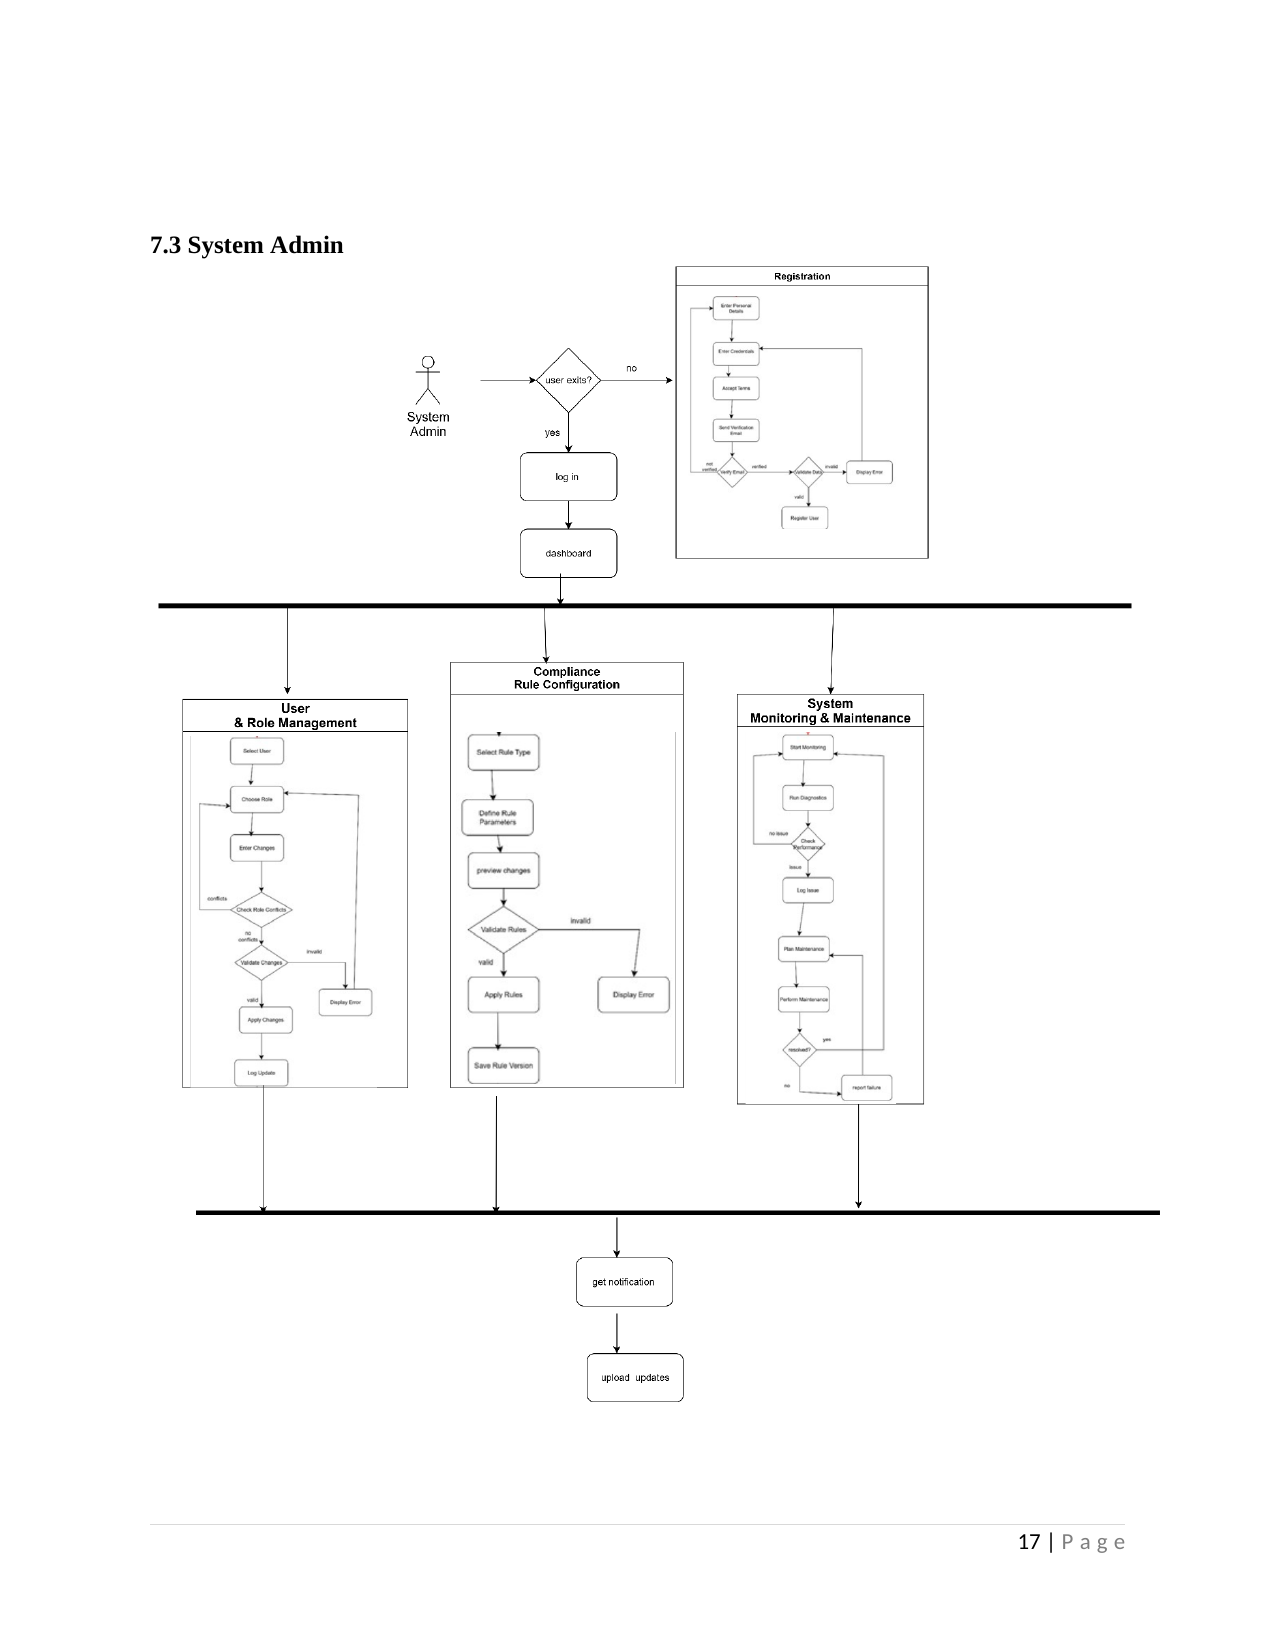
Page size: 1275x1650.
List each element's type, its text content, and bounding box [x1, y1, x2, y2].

picture [150, 258, 1168, 1410]
text 7.3 System Admin [150, 230, 1125, 258]
